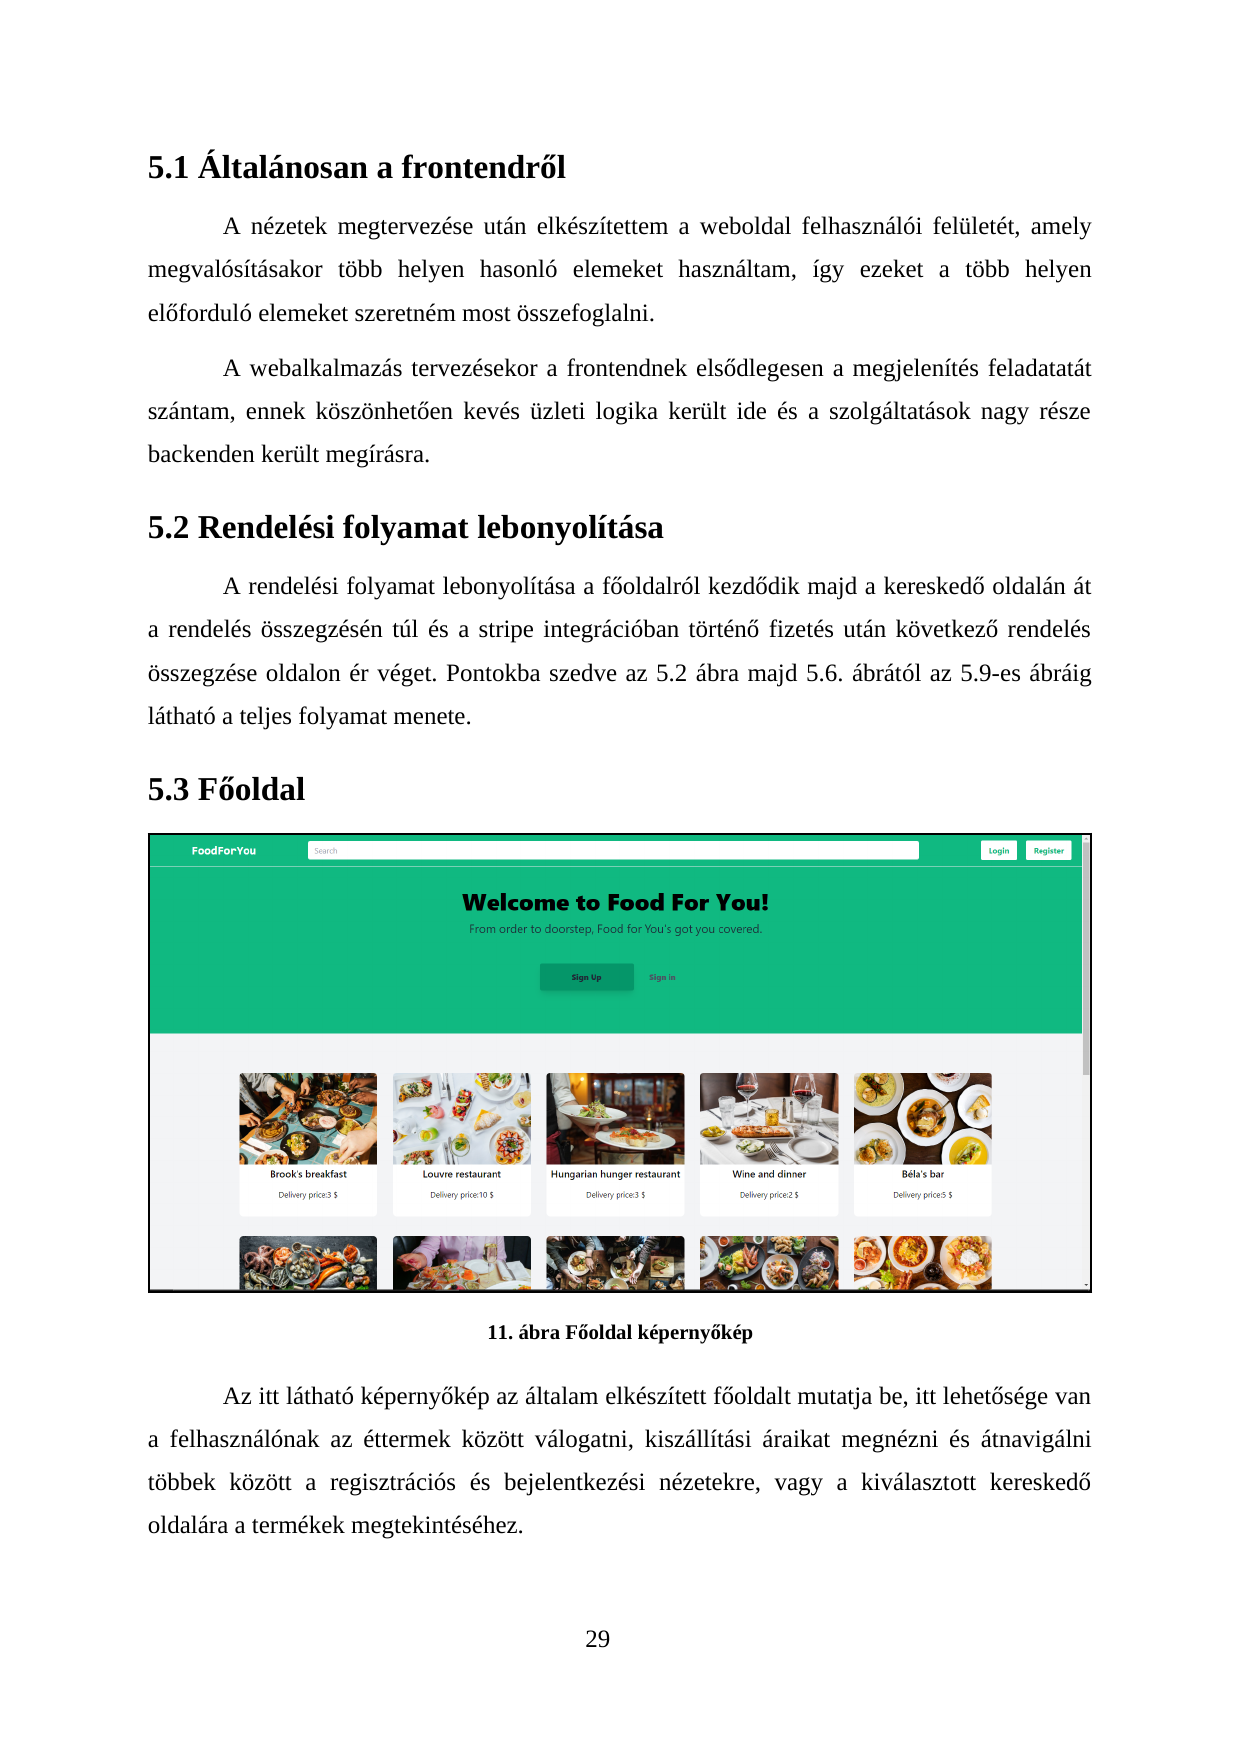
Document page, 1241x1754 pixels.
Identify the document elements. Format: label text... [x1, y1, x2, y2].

subtitle Főoldal [148, 769, 1092, 807]
subtitle Rendelési folyamat lebonyolítása [148, 508, 1092, 546]
text A webalkalmazás tervezésekor a frontendnek elsődlegesen a megjelenítés feladatatát szántam, ennek köszönhetően kevés üzleti logika került ide és a szolgáltatások nagy része backenden került megírásra. [148, 353, 1092, 468]
text A nézetek megtervezése után elkészítettem a weboldal felhasználói felületét, amely megvalósításakor több helyen hasonló elemeket használtam, így ezeket a több helyen előforduló elemeket szeretném most összefoglalni. [148, 211, 1092, 326]
text A rendelési folyamat lebonyolítása a főoldalról kezdődik majd a kereskedő oldalán át a rendelés összegzésén túl és a stripe integrációban történő fizetés után következő rendelés összegzése oldalon ér véget. Pontokba szedve az 5.2 ábra majd 5.6. ábrától az 5.9-es ábráig látható a teljes folyamat menete. [148, 571, 1092, 729]
text 11. ábra Főoldal képernyőkép [148, 1320, 1092, 1344]
text Az itt látható képernyőkép az általam elkészített főoldalt mutatja be, itt lehetősége van a felhasználónak az éttermek között válogatni, kiszállítási áraikat megnézni és átnavigálni többek között a regisztrációs és bejelentkezési nézetekre, vagy a kiválasztott kereskedő oldalára a termékek megtekintéséhez. [148, 1381, 1092, 1539]
picture [150, 835, 1090, 1291]
subtitle Általánosan a frontendről [148, 148, 1092, 186]
